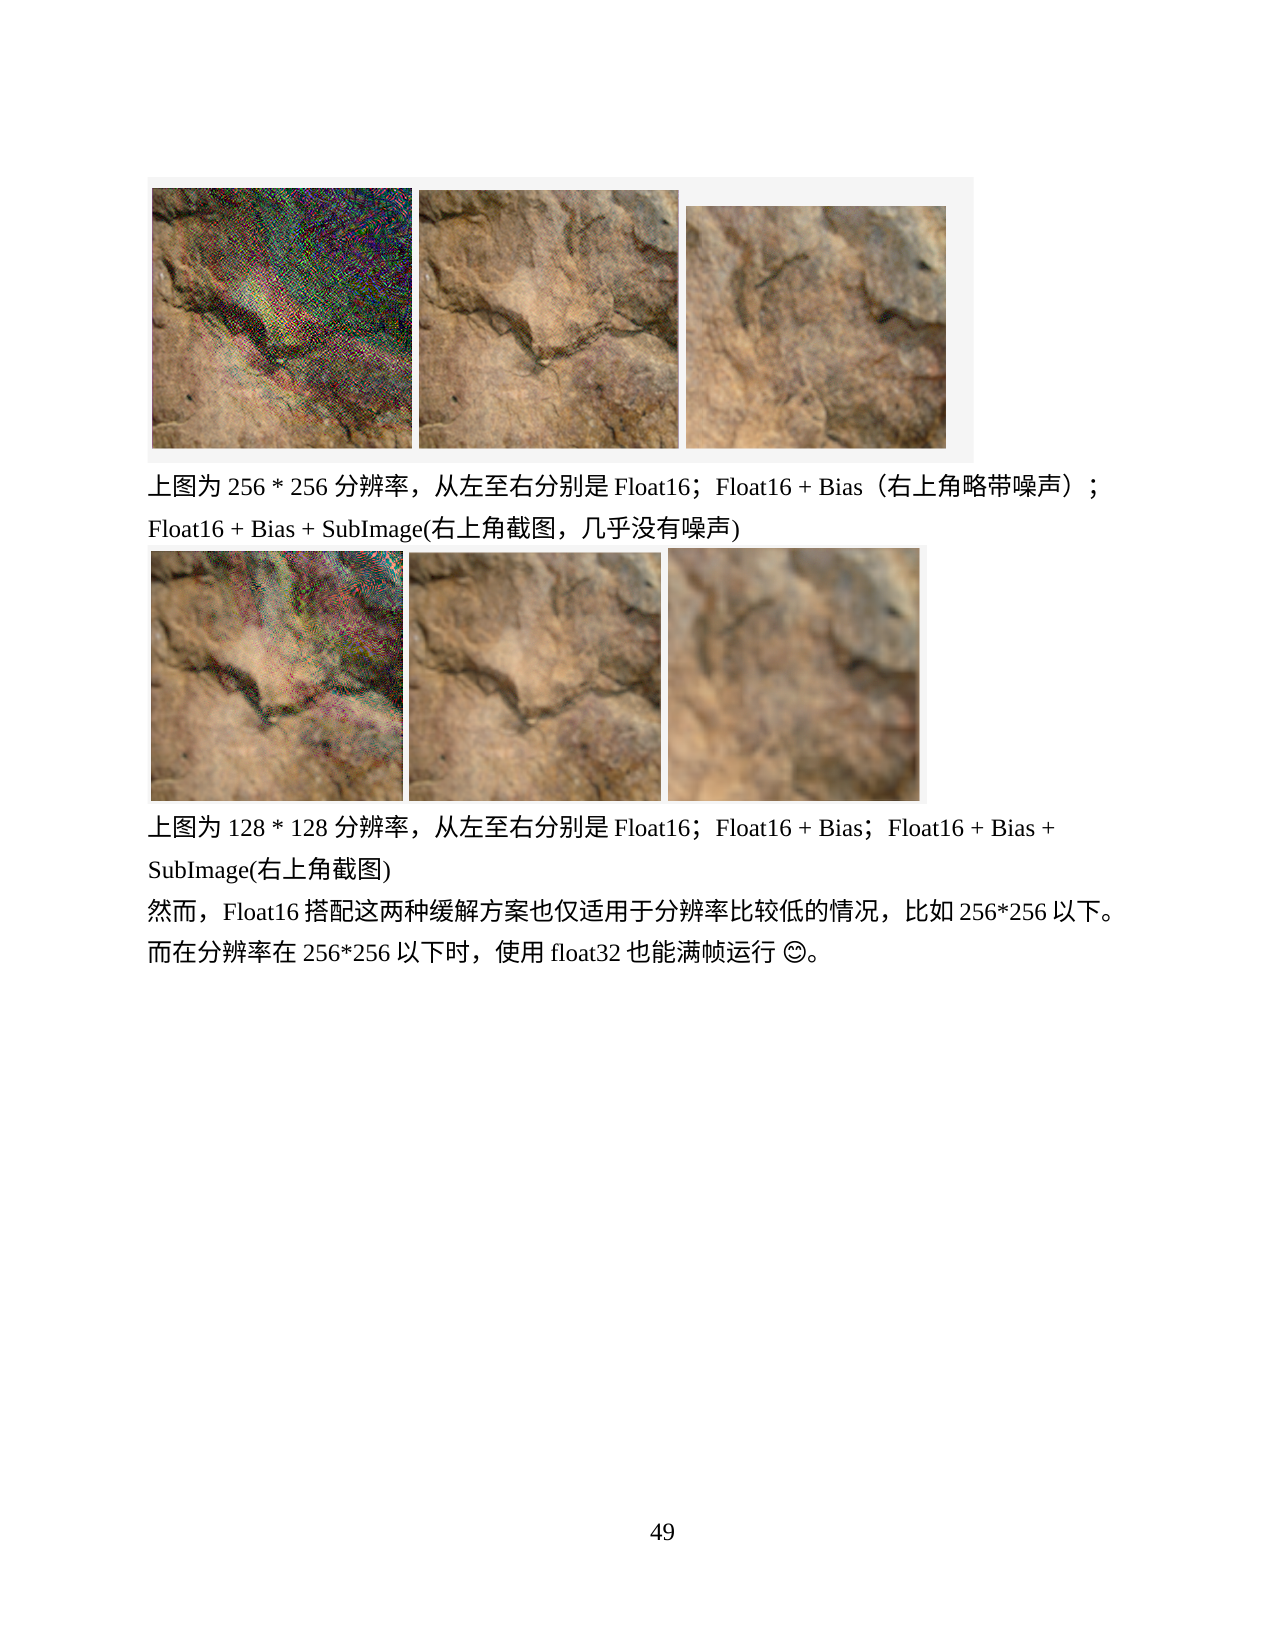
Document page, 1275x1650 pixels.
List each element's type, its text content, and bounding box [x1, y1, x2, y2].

text 上图为256 * 256 分辨率，从左至右分别是Float16；Float16 + Bias（右上角略带噪声）；Float16 + Bias + SubImage(右上角截图，几乎没有噪声) [148, 462, 1127, 546]
picture [147, 545, 927, 804]
text 然而，Float16搭配这两种缓解方案也仅适用于分辨率比较低的情况，比如256*256以下。而在分辨率在256*256以下时，使用float32也能满帧运行 。 [148, 887, 1127, 970]
picture [147, 177, 974, 463]
text 上图为128 * 128 分辨率，从左至右分别是Float16；Float16 + Bias；Float16 + Bias + SubImage(右上角截图) [148, 803, 1127, 887]
